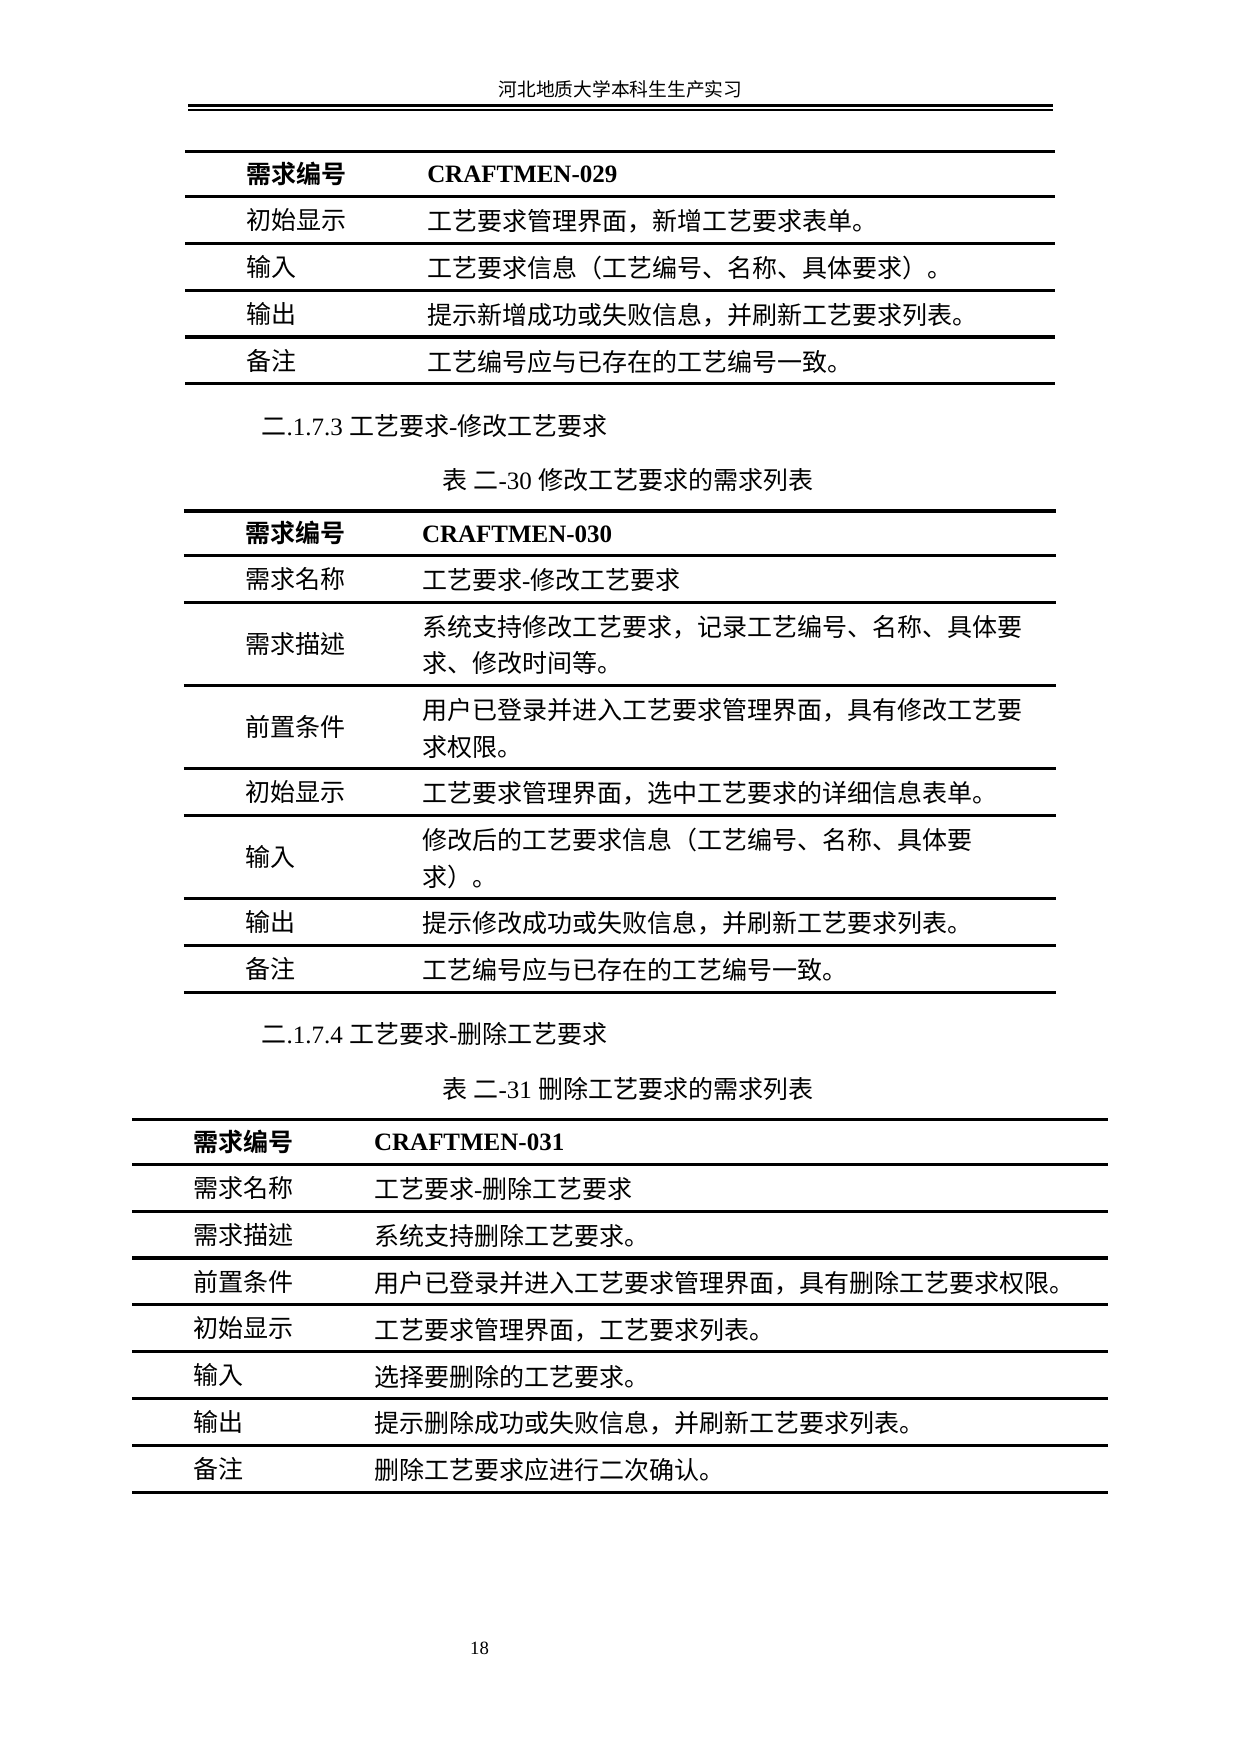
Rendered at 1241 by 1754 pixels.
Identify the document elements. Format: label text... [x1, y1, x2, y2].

table_cell 工艺编号应与已存在的工艺编号一致。 [361, 947, 1056, 991]
table_cell 需求描述 [132, 1213, 313, 1256]
text 表 二-30 修改工艺要求的需求列表 [212, 461, 1042, 497]
table_cell 输入 [184, 817, 361, 897]
table_cell 输出 [132, 1400, 313, 1444]
table_cell 工艺编号应与已存在的工艺编号一致。 [366, 339, 1055, 382]
table_cell 系统支持删除工艺要求。 [313, 1213, 1108, 1256]
table_header CRAFTMEN-029 [366, 153, 1055, 195]
table_cell 用户已登录并进入工艺要求管理界面，具有修改工艺要求权限。 [361, 687, 1056, 767]
table_header CRAFTMEN-030 [361, 513, 1056, 554]
subtitle 工艺要求-修改工艺要求 [261, 406, 1053, 442]
table_cell 备注 [185, 339, 366, 382]
table_cell 备注 [132, 1447, 313, 1491]
table_cell 删除工艺要求应进行二次确认。 [313, 1447, 1108, 1491]
table_cell 提示删除成功或失败信息，并刷新工艺要求列表。 [313, 1400, 1108, 1444]
table_cell 工艺要求管理界面，新增工艺要求表单。 [366, 198, 1055, 242]
table_cell 工艺要求管理界面，选中工艺要求的详细信息表单。 [361, 770, 1056, 814]
table_cell 输入 [132, 1353, 313, 1397]
table_cell 初始显示 [132, 1306, 313, 1350]
table_cell 选择要删除的工艺要求。 [313, 1353, 1108, 1397]
table_cell 提示修改成功或失败信息，并刷新工艺要求列表。 [361, 900, 1056, 944]
table_cell 提示新增成功或失败信息，并刷新工艺要求列表。 [366, 292, 1055, 335]
subtitle 工艺要求-删除工艺要求 [261, 1015, 1053, 1051]
table_cell 初始显示 [184, 770, 361, 814]
table_header CRAFTMEN-031 [313, 1121, 1108, 1163]
table_cell 修改后的工艺要求信息（工艺编号、名称、具体要求）。 [361, 817, 1056, 897]
table_cell 工艺要求-修改工艺要求 [361, 557, 1056, 601]
table_cell 需求名称 [132, 1166, 313, 1209]
table_cell 备注 [184, 947, 361, 991]
table_cell 输出 [185, 292, 366, 335]
table_cell 输出 [184, 900, 361, 944]
table_header 需求编号 [132, 1121, 313, 1163]
table_cell 工艺要求信息（工艺编号、名称、具体要求）。 [366, 245, 1055, 288]
table_cell 前置条件 [184, 687, 361, 767]
table_cell 初始显示 [185, 198, 366, 242]
table_cell 前置条件 [132, 1260, 313, 1303]
text 表 二-31 删除工艺要求的需求列表 [212, 1069, 1042, 1105]
table_cell 用户已登录并进入工艺要求管理界面，具有删除工艺要求权限。 [313, 1260, 1108, 1303]
table_cell 工艺要求管理界面，工艺要求列表。 [313, 1306, 1108, 1350]
table_header 需求编号 [185, 153, 366, 195]
table_cell 系统支持修改工艺要求，记录工艺编号、名称、具体要求、修改时间等。 [361, 604, 1056, 684]
table_cell 输入 [185, 245, 366, 288]
table_cell 工艺要求-删除工艺要求 [313, 1166, 1108, 1209]
table_header 需求编号 [184, 513, 361, 554]
table_cell 需求名称 [184, 557, 361, 601]
table_cell 需求描述 [184, 604, 361, 684]
